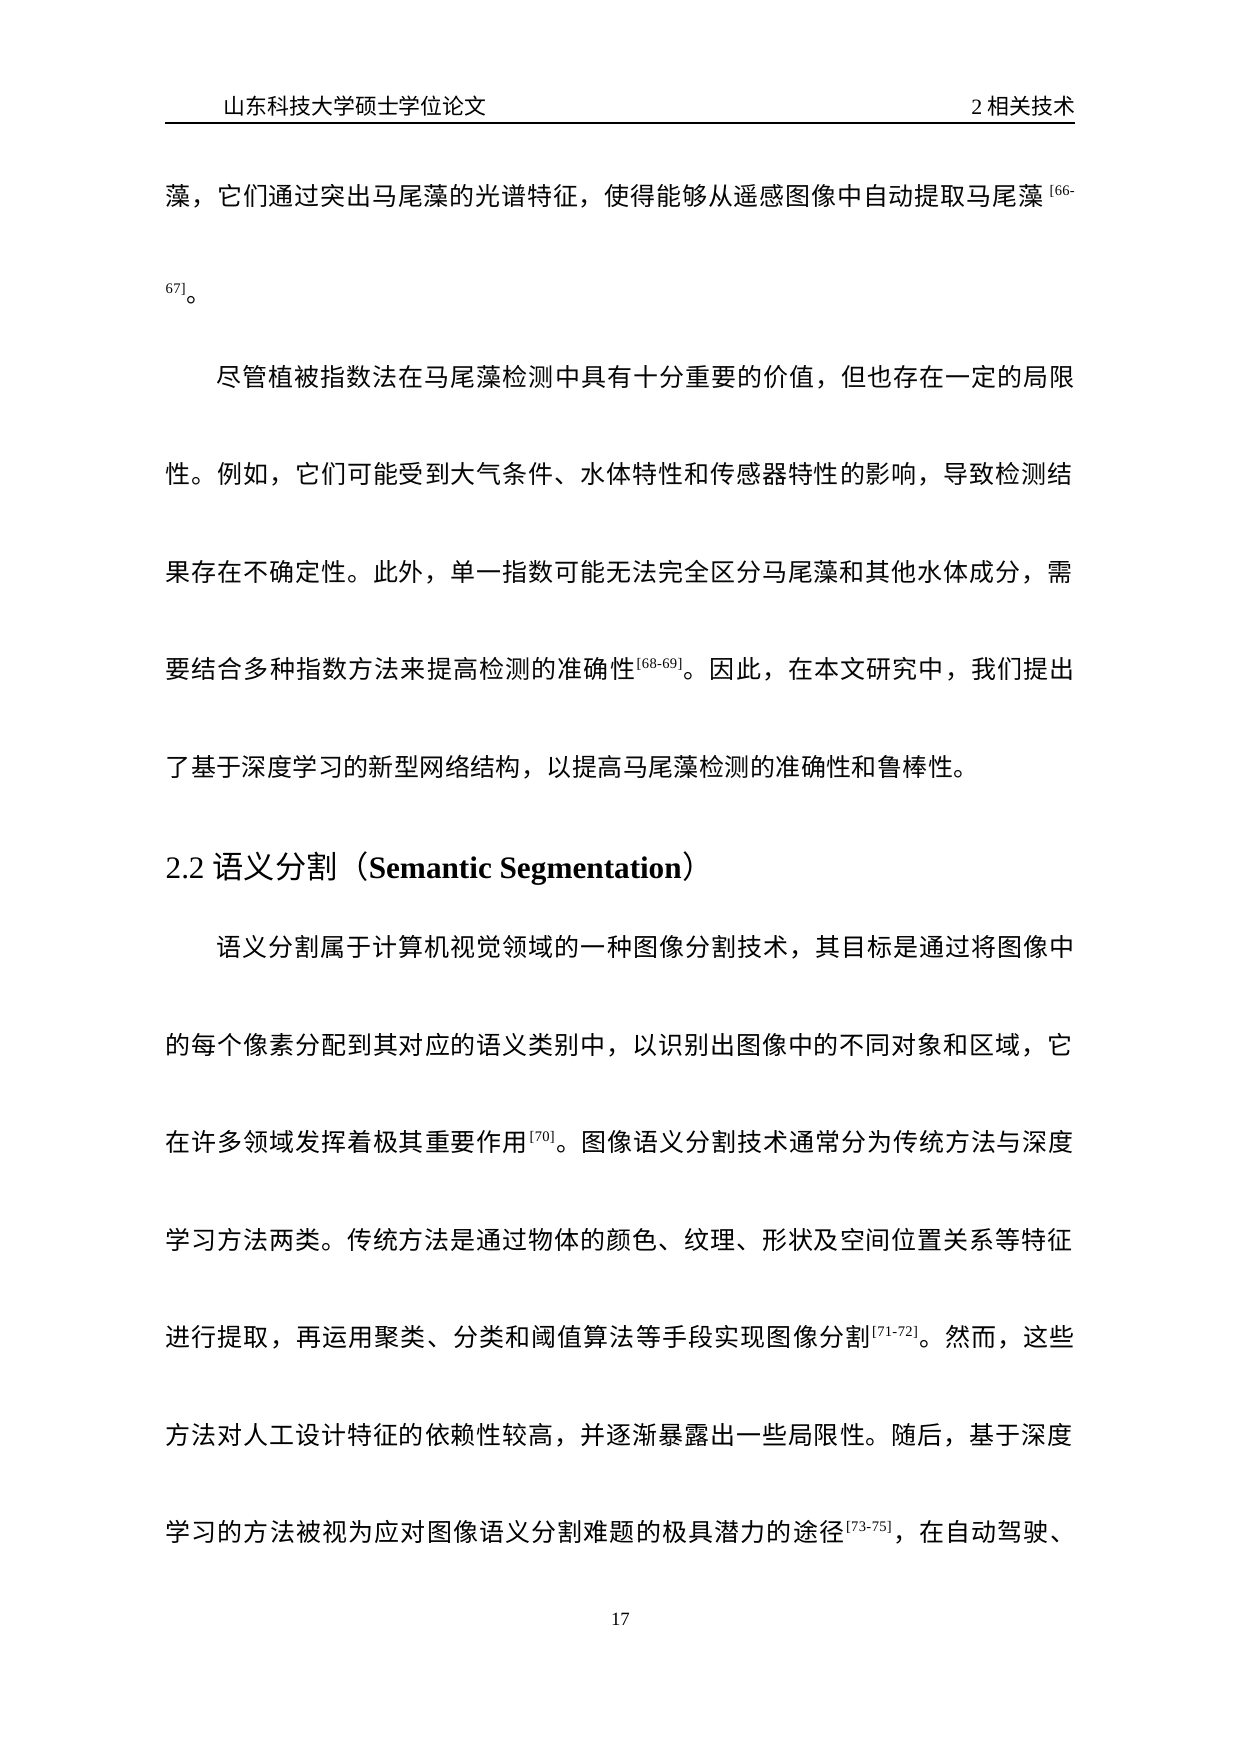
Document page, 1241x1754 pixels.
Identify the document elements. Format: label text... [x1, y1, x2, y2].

text 尽管植被指数法在马尾藻检测中具有十分重要的价值，但也存在一定的局限性。例如，它们可能受到大气条件、水体特性和传感器特性的影响，导致检测结果存在不确定性。此外，单一指数可能无法完全区分马尾藻和其他水体成分，需要结合多种指数方法来提高检测的准确性[68-69]。因此，在本文研究中，我们提出了基于深度学习的新型网络结构，以提高马尾藻检测的准确性和鲁棒性。 [165, 343, 1075, 798]
list 2.2 语义分割（Semantic Segmentation） [165, 832, 1075, 897]
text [165, 913, 1075, 1563]
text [165, 162, 1075, 324]
